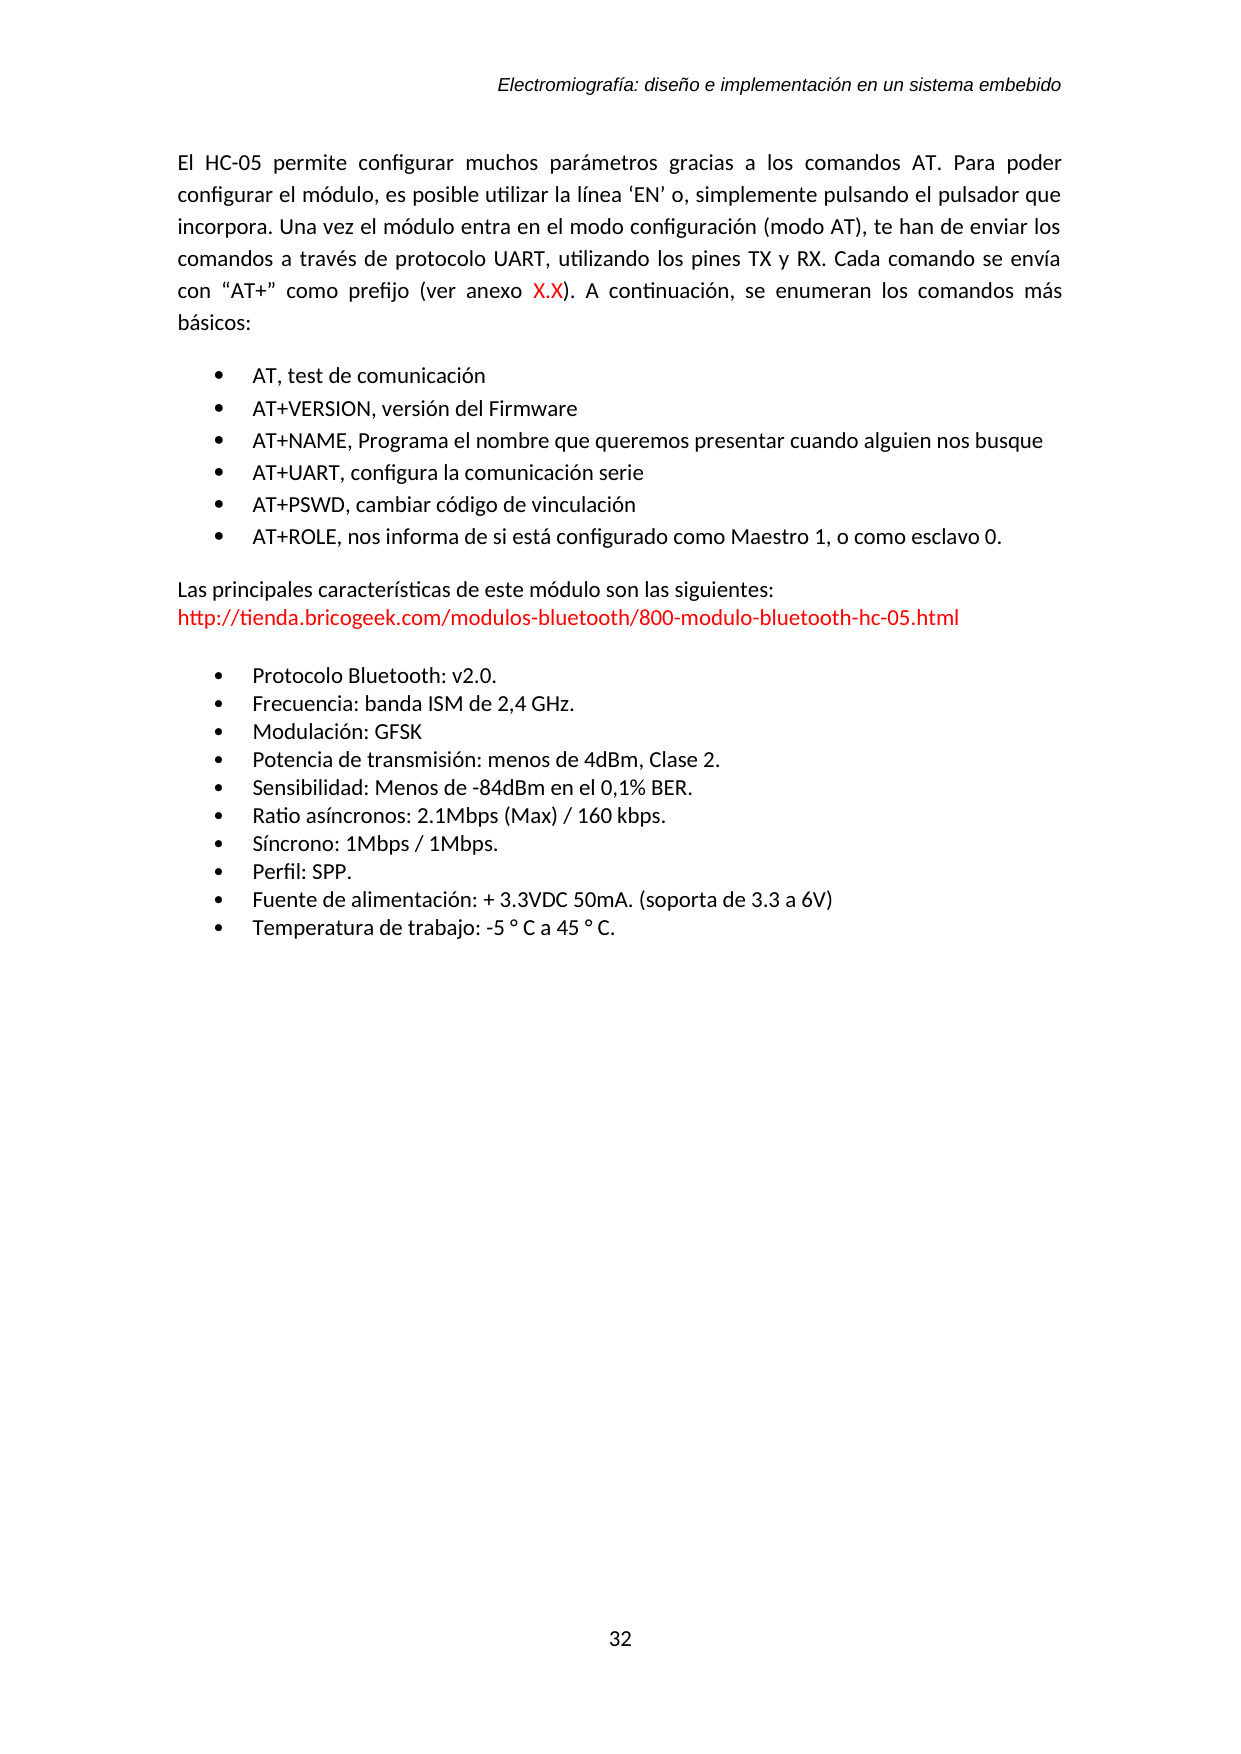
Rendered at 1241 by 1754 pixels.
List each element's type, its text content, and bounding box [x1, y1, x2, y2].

list AT+UART, configura la comunicación serie [215, 458, 1063, 486]
list AT+NAME, Programa el nombre que queremos presentar cuando alguien nos busque [215, 426, 1063, 454]
list Síncrono: 1Mbps / 1Mbps. [215, 829, 1063, 857]
list Perfil: SPP. [215, 857, 1063, 885]
list Frecuencia: banda ISM de 2,4 GHz. [215, 689, 1063, 717]
text Las principales características de este módulo son las siguientes: http://tienda.bricogeek.com/modulos-bluetooth/800-modulo-bluetooth-hc-05.html [177, 576, 1063, 632]
text El HC-05 permite configurar muchos parámetros gracias a los comandos AT. Para poder configurar el módulo, es posible utilizar la línea ‘EN’ o, simplemente pulsando el pulsador que incorpora. Una vez el módulo entra en el modo configuración (modo AT), te han de enviar los comandos a través de protocolo UART, utilizando los pines TX y RX. Cada comando se envía con “AT+” como prefijo (ver anexo X.X). A continuación, se enumeran los comandos más básicos: [177, 148, 1063, 337]
list Temperatura de trabajo: -5 ° C a 45 ° C. [215, 913, 1063, 941]
list Protocolo Bluetooth: v2.0. [215, 661, 1063, 689]
list AT+PSWD, cambiar código de vinculación [215, 490, 1063, 518]
list Modulación: GFSK [215, 717, 1063, 745]
list Fuente de alimentación: + 3.3VDC 50mA. (soporta de 3.3 a 6V) [215, 885, 1063, 913]
list AT+ROLE, nos informa de si está configurado como Maestro 1, o como esclavo 0. [215, 522, 1063, 551]
list Sensibilidad: Menos de -84dBm en el 0,1% BER. [215, 773, 1063, 801]
list Potencia de transmisión: menos de 4dBm, Clase 2. [215, 745, 1063, 773]
list AT+VERSION, versión del Firmware [215, 394, 1063, 422]
list AT, test de comunicación [215, 362, 1063, 389]
list Ratio asíncronos: 2.1Mbps (Max) / 160 kbps. [215, 801, 1063, 829]
